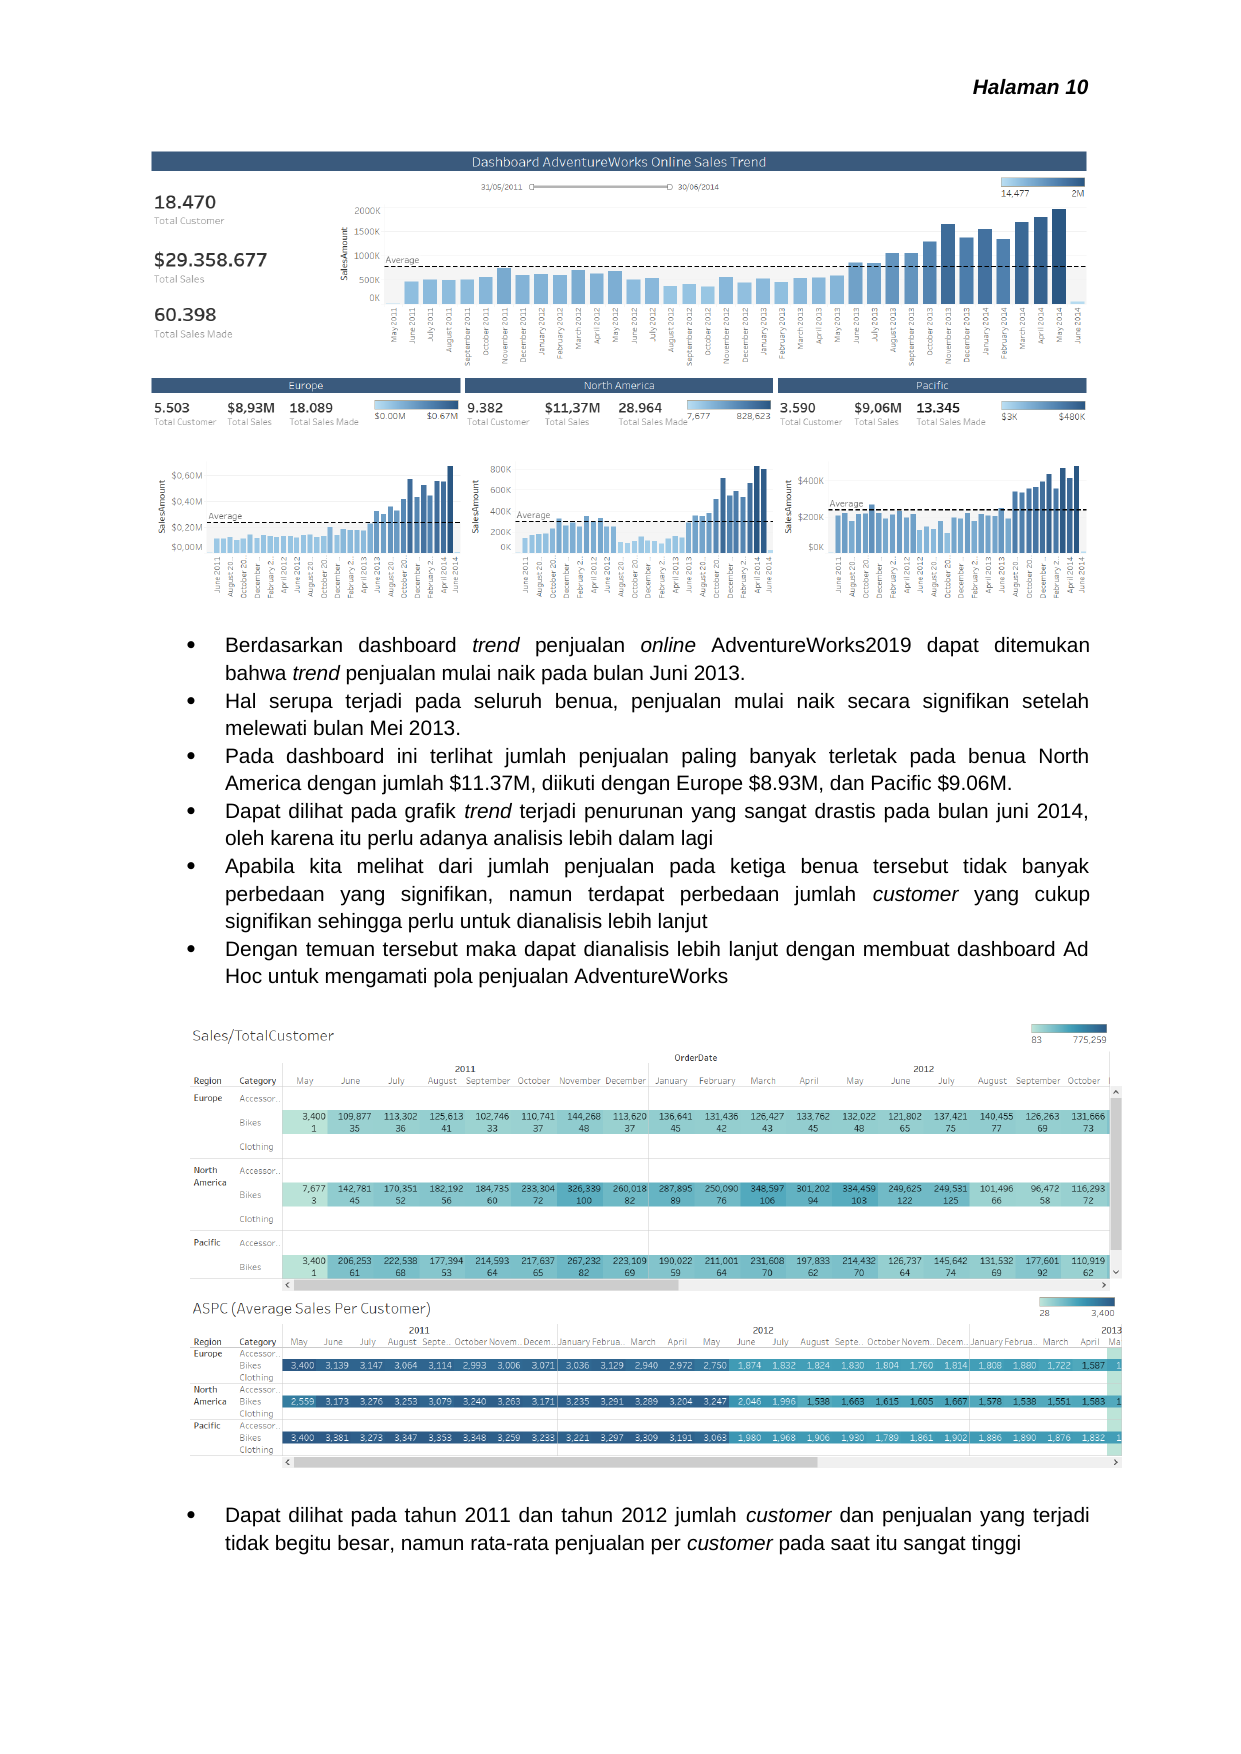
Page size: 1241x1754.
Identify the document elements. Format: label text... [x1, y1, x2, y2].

list Dengan temuan tersebut maka dapat dianalisis lebih lanjut dengan membuat dashboard Ad Hoc untuk mengamati pola penjualan AdventureWorks [187, 936, 1090, 988]
list Dapat dilihat pada grafik trend terjadi penurunan yang sangat drastis pada bulan juni 2014, oleh karena itu perlu adanya analisis lebih dalam lagi [187, 799, 1090, 850]
list Apabila kita melihat dari jumlah penjualan pada ketiga benua tersebut tidak banyak perbedaan yang signifikan, namun terdapat perbedaan jumlah customer yang cukup signifikan sehingga perlu untuk dianalisis lebih lanjut [187, 854, 1090, 933]
picture [150, 150, 1091, 603]
list Pada dashboard ini terlihat jumlah penjualan paling banyak terletak pada benua North America dengan jumlah $11.37M, diikuti dengan Europe $8.93M, dan Pacific $9.06M. [187, 743, 1090, 795]
list Berdasarkan dashboard trend penjualan online AdventureWorks2019 dapat ditemukan bahwa trend penjualan mulai naik pada bulan Juni 2013. [187, 633, 1090, 685]
list Dapat dilihat pada tahun 2011 dan tahun 2012 jumlah customer dan penjualan yang terjadi tidak begitu besar, namun rata-rata penjualan per customer pada saat itu sangat tinggi [187, 1503, 1090, 1554]
picture [187, 1018, 1128, 1472]
list Hal serupa terjadi pada seluruh benua, penjualan mulai naik secara signifikan setelah melewati bulan Mei 2013. [187, 688, 1090, 740]
